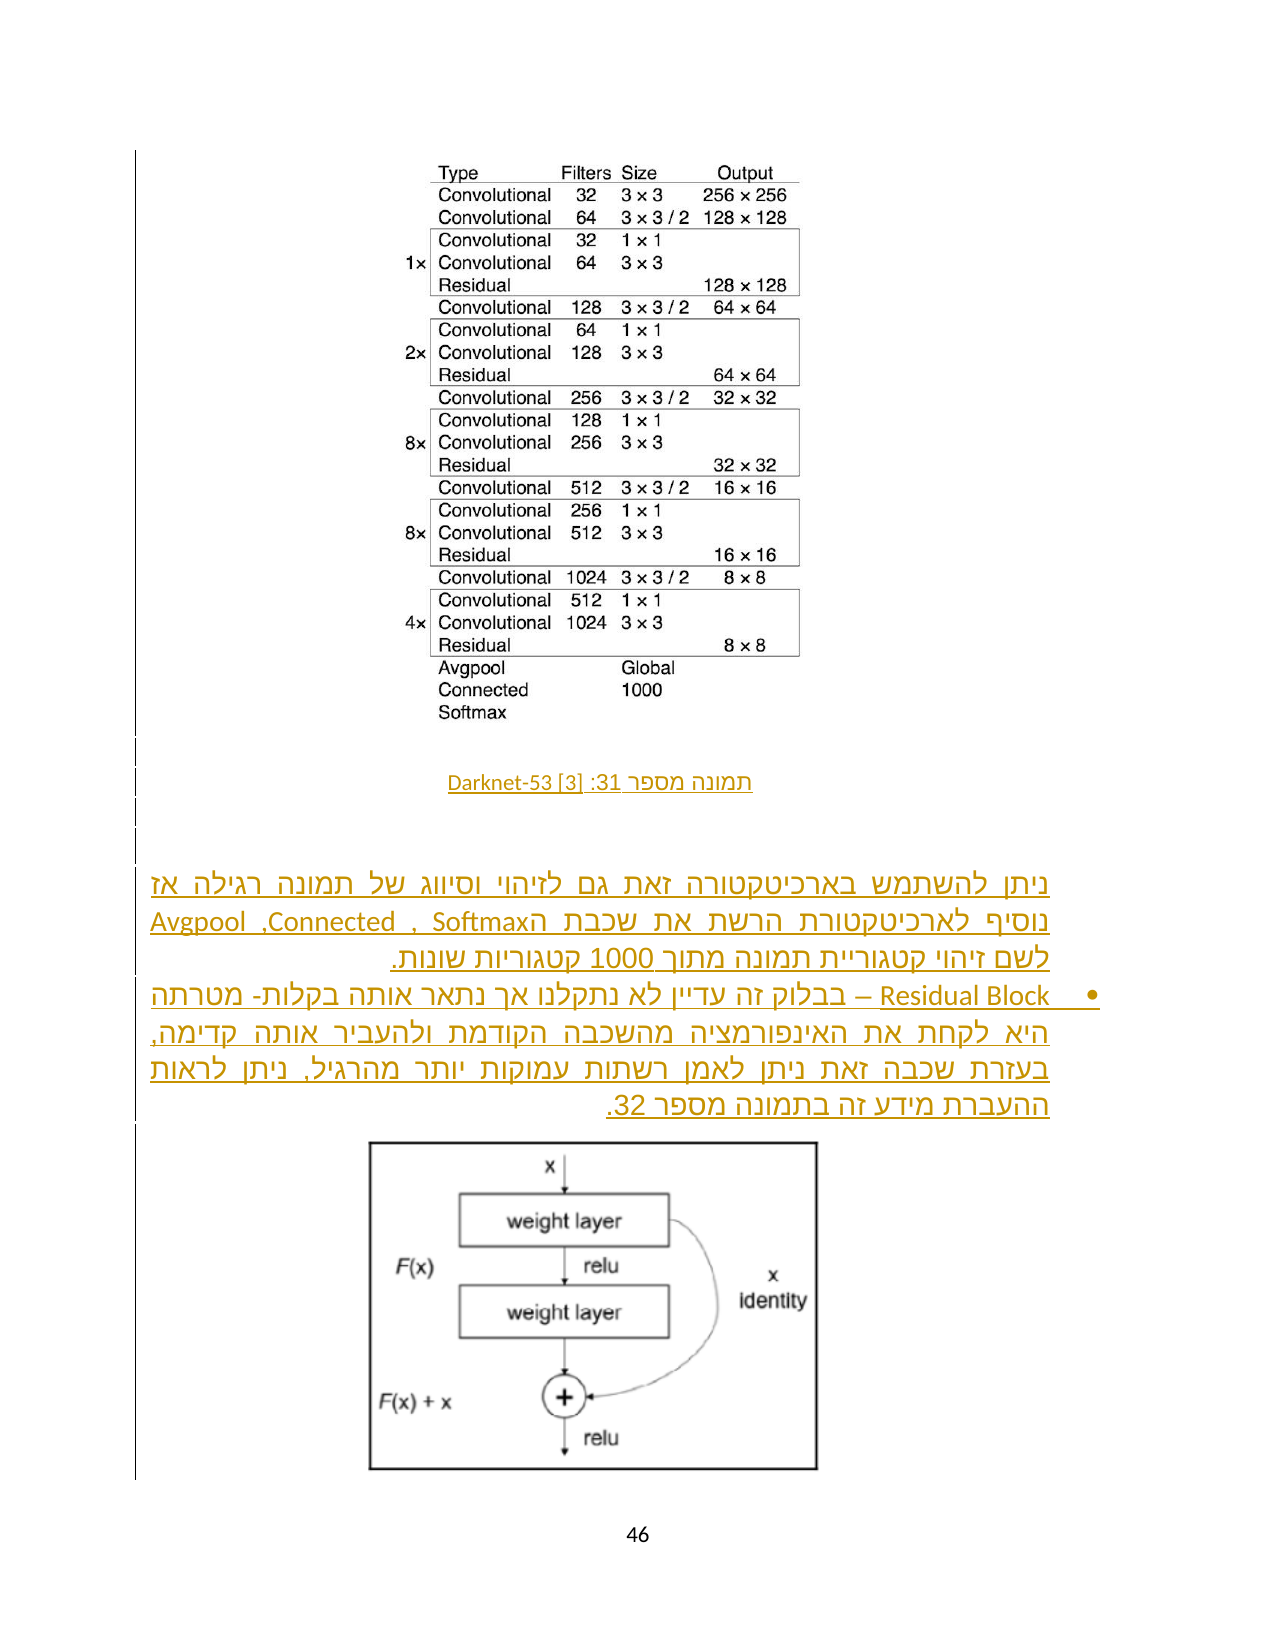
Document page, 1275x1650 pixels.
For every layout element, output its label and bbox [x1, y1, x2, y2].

picture [388, 150, 812, 736]
picture [355, 1124, 844, 1481]
